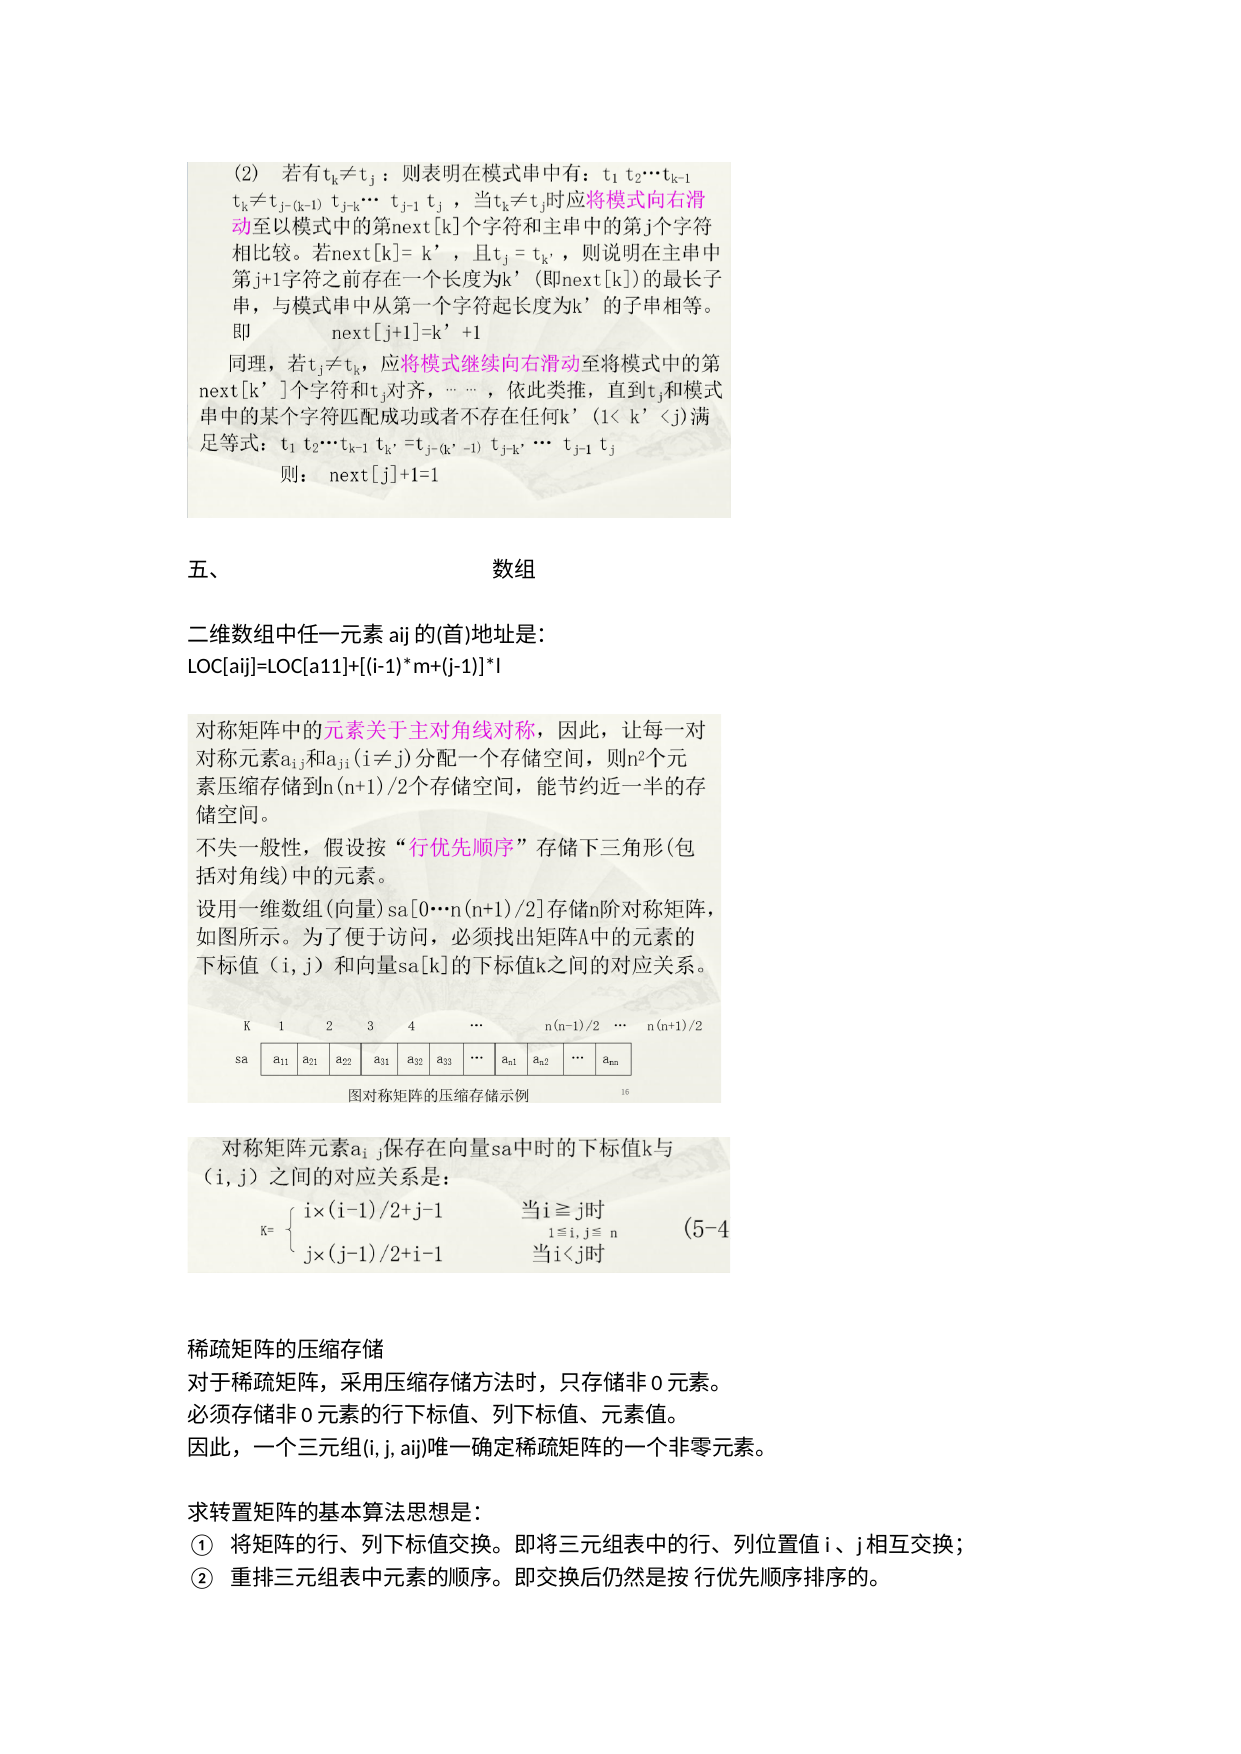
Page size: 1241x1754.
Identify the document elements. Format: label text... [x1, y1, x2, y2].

picture [187, 162, 731, 518]
list 重排三元组表中元素的顺序。即交换后仍然是按 行优先顺序排序的。 [187, 1559, 1053, 1592]
text LOC[aij]=LOC[a11]+[(i-1)*m+(j-1)]*l [187, 649, 1053, 682]
text 二维数组中任一元素aij的(首)地址是： [187, 617, 1053, 649]
picture [187, 1137, 731, 1273]
text 求转置矩阵的基本算法思想是： [187, 1494, 1053, 1527]
text 对于稀疏矩阵，采用压缩存储方法时，只存储非0元素。 [187, 1364, 1053, 1397]
picture [187, 714, 722, 1103]
list 将矩阵的行、列下标值交换。即将三元组表中的行、列位置值i 、j相互交换； [187, 1527, 1053, 1559]
text 稀疏矩阵的压缩存储 [187, 1332, 1053, 1364]
text 必须存储非0元素的行下标值、列下标值、元素值。 [187, 1397, 1053, 1429]
text 因此，一个三元组(i, j, aij)唯一确定稀疏矩阵的一个非零元素。 [187, 1429, 1053, 1462]
list 数组 [187, 552, 1053, 584]
